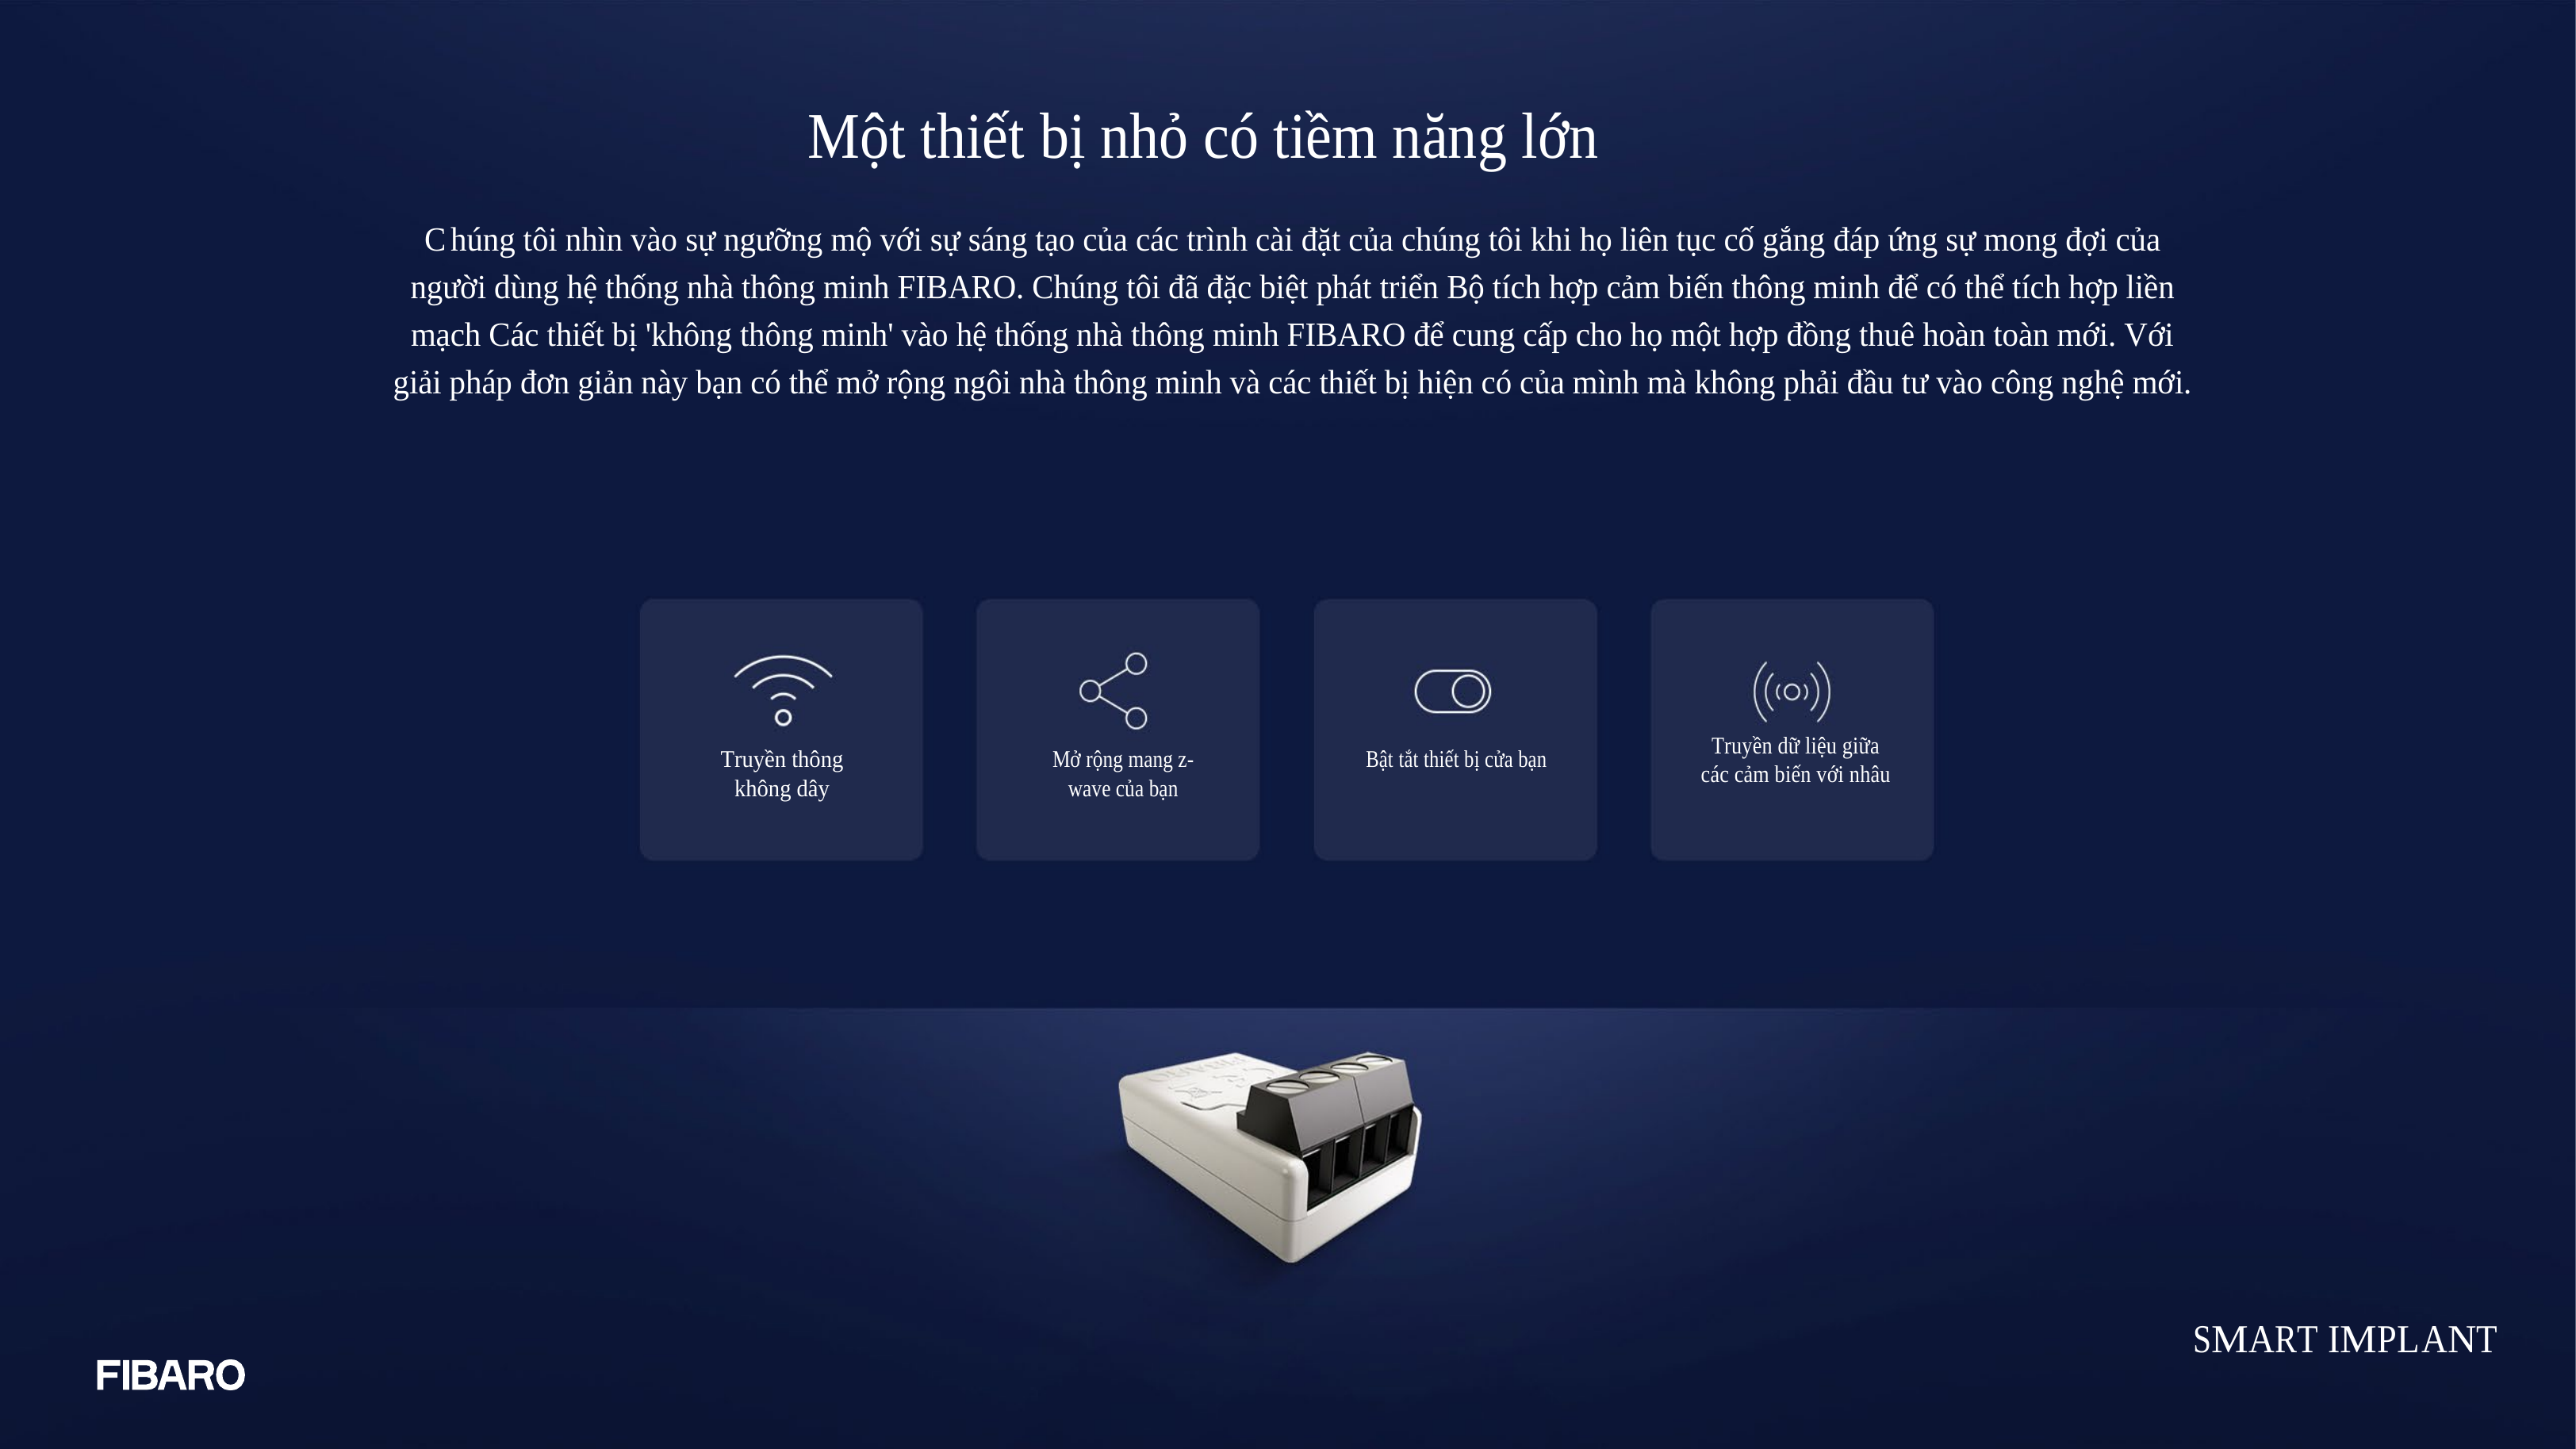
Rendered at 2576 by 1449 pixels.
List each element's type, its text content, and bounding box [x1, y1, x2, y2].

text SMART IMPLANT [2194, 1316, 2507, 1361]
text Mở rộng mang z-wave của bạn [1033, 746, 1213, 802]
picture [0, 0, 2576, 1449]
text Truyền thông không dây [692, 746, 871, 802]
text C húng tôi nhìn vào sự ngưỡng mộ với sự sáng tạo của các trình cài đặt của chúng tôi khi họ liên tục cố gắng đáp ứng sự mong đợi của người dùng hệ thống nhà thông minh FIBARO. Chúng tôi đã đặc biệt phát triển Bộ tích hợp cảm biến thông minh để có thể tích hợp liền mạch Các thiết bị 'không thông minh' vào hệ thống nhà thông minh FIBARO để cung cấp cho họ một hợp đồng thuê hoàn toàn mới. Với giải pháp đơn giản này bạn có thể mở rộng ngôi nhà thông minh và các thiết bị hiện có của mình mà không phải đầu tư vào công nghệ mới. [387, 220, 2198, 401]
text Một thiết bị nhỏ có tiềm năng lớn [807, 97, 2507, 172]
text Bật tắt thiết bị cửa bạn [1355, 746, 1558, 772]
text Truyền dữ liệu giữa các cảm biến với nhâu [1697, 731, 1894, 788]
